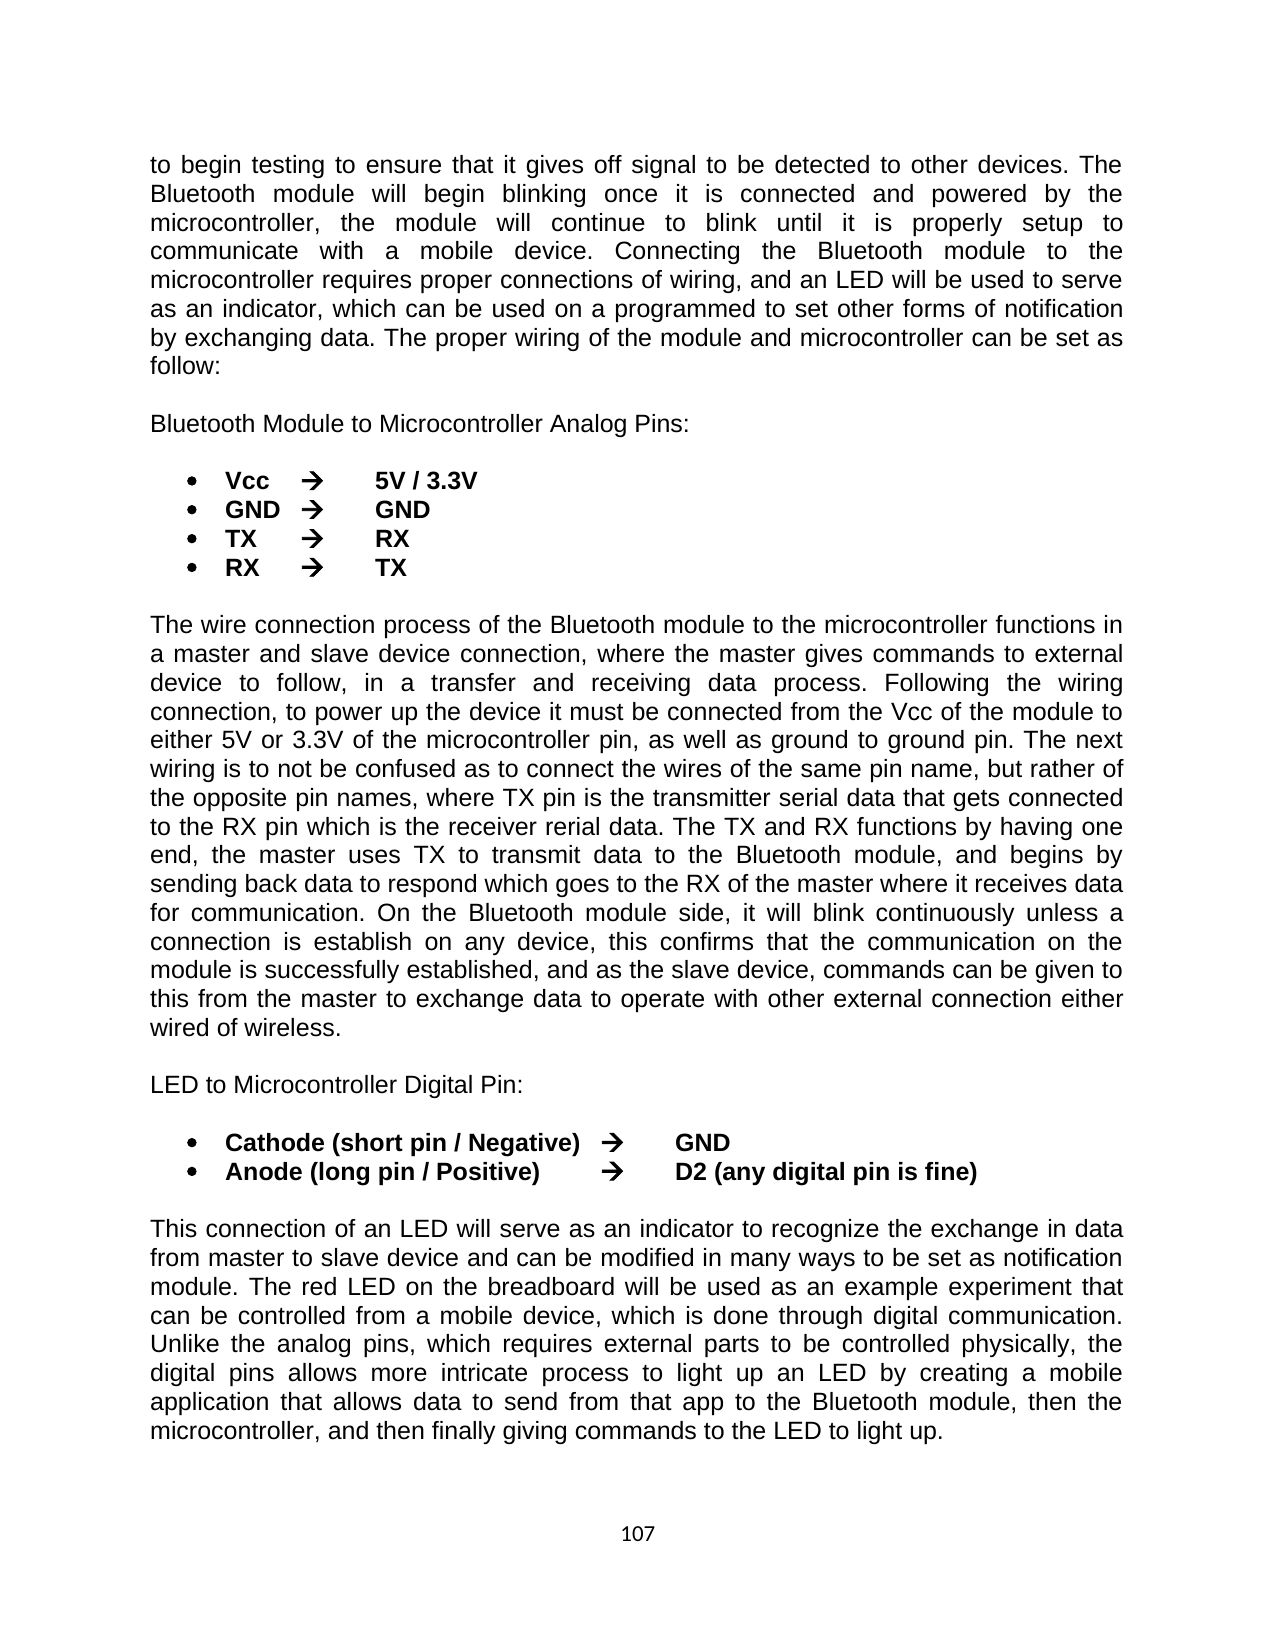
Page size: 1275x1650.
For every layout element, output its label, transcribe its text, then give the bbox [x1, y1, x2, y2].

text This connection of an LED will serve as an indicator to recognize the exchange in data from master to slave device and can be modified in many ways to be set as notification module. The red LED on the breadboard will be used as an example experiment that can be controlled from a mobile device, which is done through digital communication. Unlike the analog pins, which requires external parts to be controlled physically, the digital pins allows more intricate process to light up an LED by creating a mobile application that allows data to send from that app to the Bluetooth module, then the microcontroller, and then finally giving commands to the LED to light up. [150, 1214, 1125, 1444]
list Vcc 5V / 3.3V [187, 466, 1125, 495]
list GND GND [187, 495, 1125, 524]
text Bluetooth Module to Microcontroller Analog Pins: [150, 409, 1125, 437]
text LED to Microcontroller Digital Pin: [150, 1070, 1125, 1099]
list TX RX [187, 524, 1125, 553]
list Anode (long pin / Positive) D2 (any digital pin is fine) [187, 1157, 1125, 1186]
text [150, 150, 1125, 380]
list RX TX [187, 553, 1125, 582]
text The wire connection process of the Bluetooth module to the microcontroller functions in a master and slave device connection, where the master gives commands to external device to follow, in a transfer and receiving data process. Following the wiring connection, to power up the device it must be connected from the Vcc of the module to either 5V or 3.3V of the microcontroller pin, as well as ground to ground pin. The next wiring is to not be confused as to connect the wires of the same pin name, but rather of the opposite pin names, where TX pin is the transmitter serial data that gets connected to the RX pin which is the receiver rerial data. The TX and RX functions by having one end, the master uses TX to transmit data to the Bluetooth module, and begins by sending back data to respond which goes to the RX of the master where it receives data for communication. On the Bluetooth module side, it will blink continuously unless a connection is establish on any device, this confirms that the communication on the module is successfully established, and as the slave device, commands can be given to this from the master to exchange data to operate with other external connection either wired of wireless. [150, 610, 1125, 1042]
list Cathode (short pin / Negative) GND [187, 1128, 1125, 1157]
